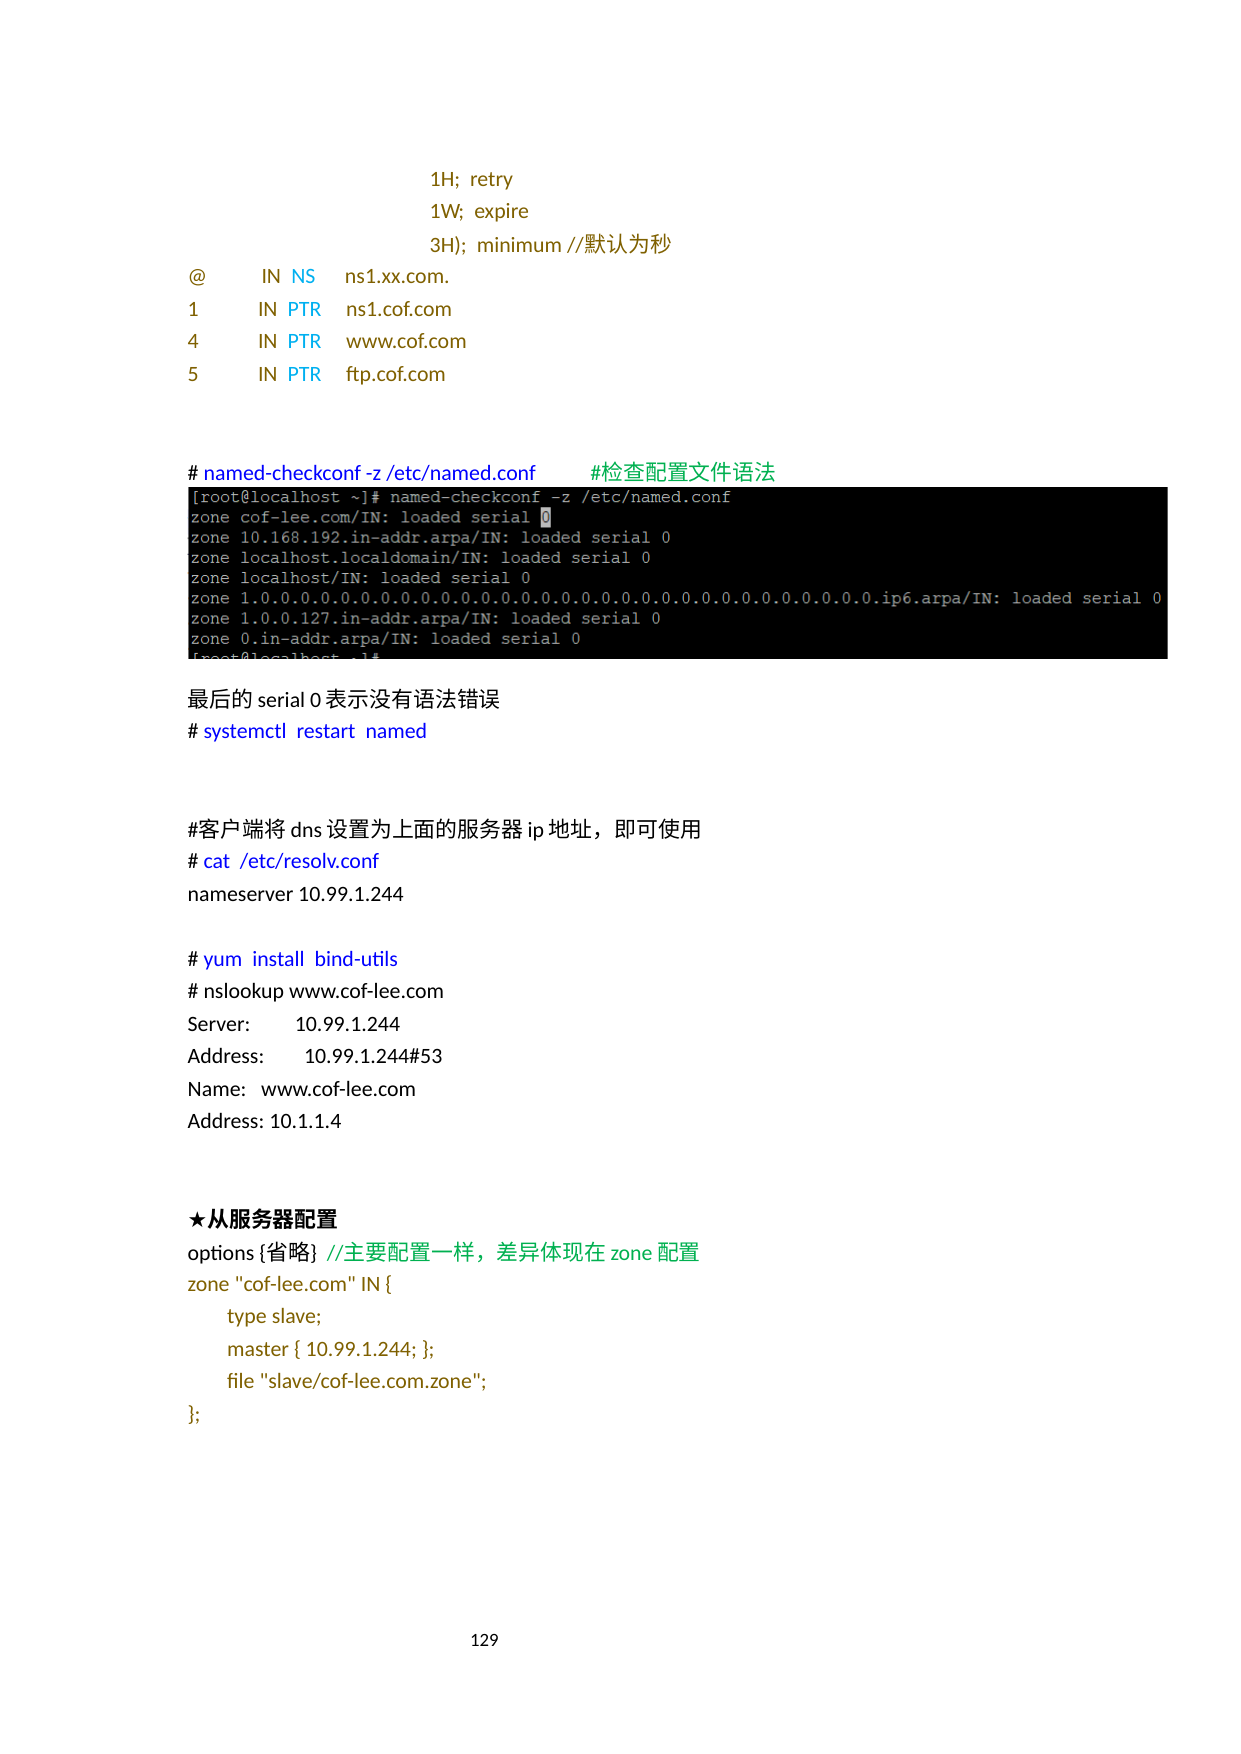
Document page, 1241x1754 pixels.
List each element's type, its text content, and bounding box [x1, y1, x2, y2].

text # cat /etc/resolv.conf [187, 844, 1053, 877]
text # yum install bind-utils [187, 942, 1053, 974]
text file "slave/cof-lee.com.zone"; [187, 1364, 1053, 1397]
text # named-checkconf -z /etc/named.conf #检查配置文件语法 [187, 454, 1053, 487]
text options {省略} //主要配置一样，差异体现在zone配置 [187, 1234, 1053, 1267]
text #客户端将dns设置为上面的服务器ip地址，即可使用 [187, 812, 1053, 844]
text zone "cof-lee.com" IN { [187, 1267, 1053, 1299]
text 1 IN PTR ns1.cof.com [187, 292, 1053, 324]
text 1H; retry [187, 162, 1053, 194]
text type slave; [187, 1299, 1053, 1332]
text Name: www.cof-lee.com [187, 1072, 1053, 1104]
text Address: 10.1.1.4 [187, 1104, 1053, 1137]
text master { 10.99.1.244; }; [187, 1332, 1053, 1364]
text 1W; expire [187, 194, 1053, 227]
picture [187, 487, 1168, 659]
text Server: 10.99.1.244 [187, 1007, 1053, 1039]
text @ IN NS ns1.xx.com. [187, 259, 1053, 292]
text 最后的serial 0表示没有语法错误 [187, 682, 1053, 714]
text 3H); minimum //默认为秒 [187, 227, 1053, 259]
text 4 IN PTR www.cof.com [187, 324, 1053, 357]
text 5 IN PTR ftp.cof.com [187, 357, 1053, 389]
text }; [187, 1397, 1053, 1429]
text Address: 10.99.1.244#53 [187, 1039, 1053, 1072]
text # nslookup www.cof-lee.com [187, 974, 1053, 1007]
text ★从服务器配置 [187, 1202, 1053, 1234]
text # systemctl restart named [187, 714, 1053, 747]
text nameserver 10.99.1.244 [187, 877, 1053, 909]
